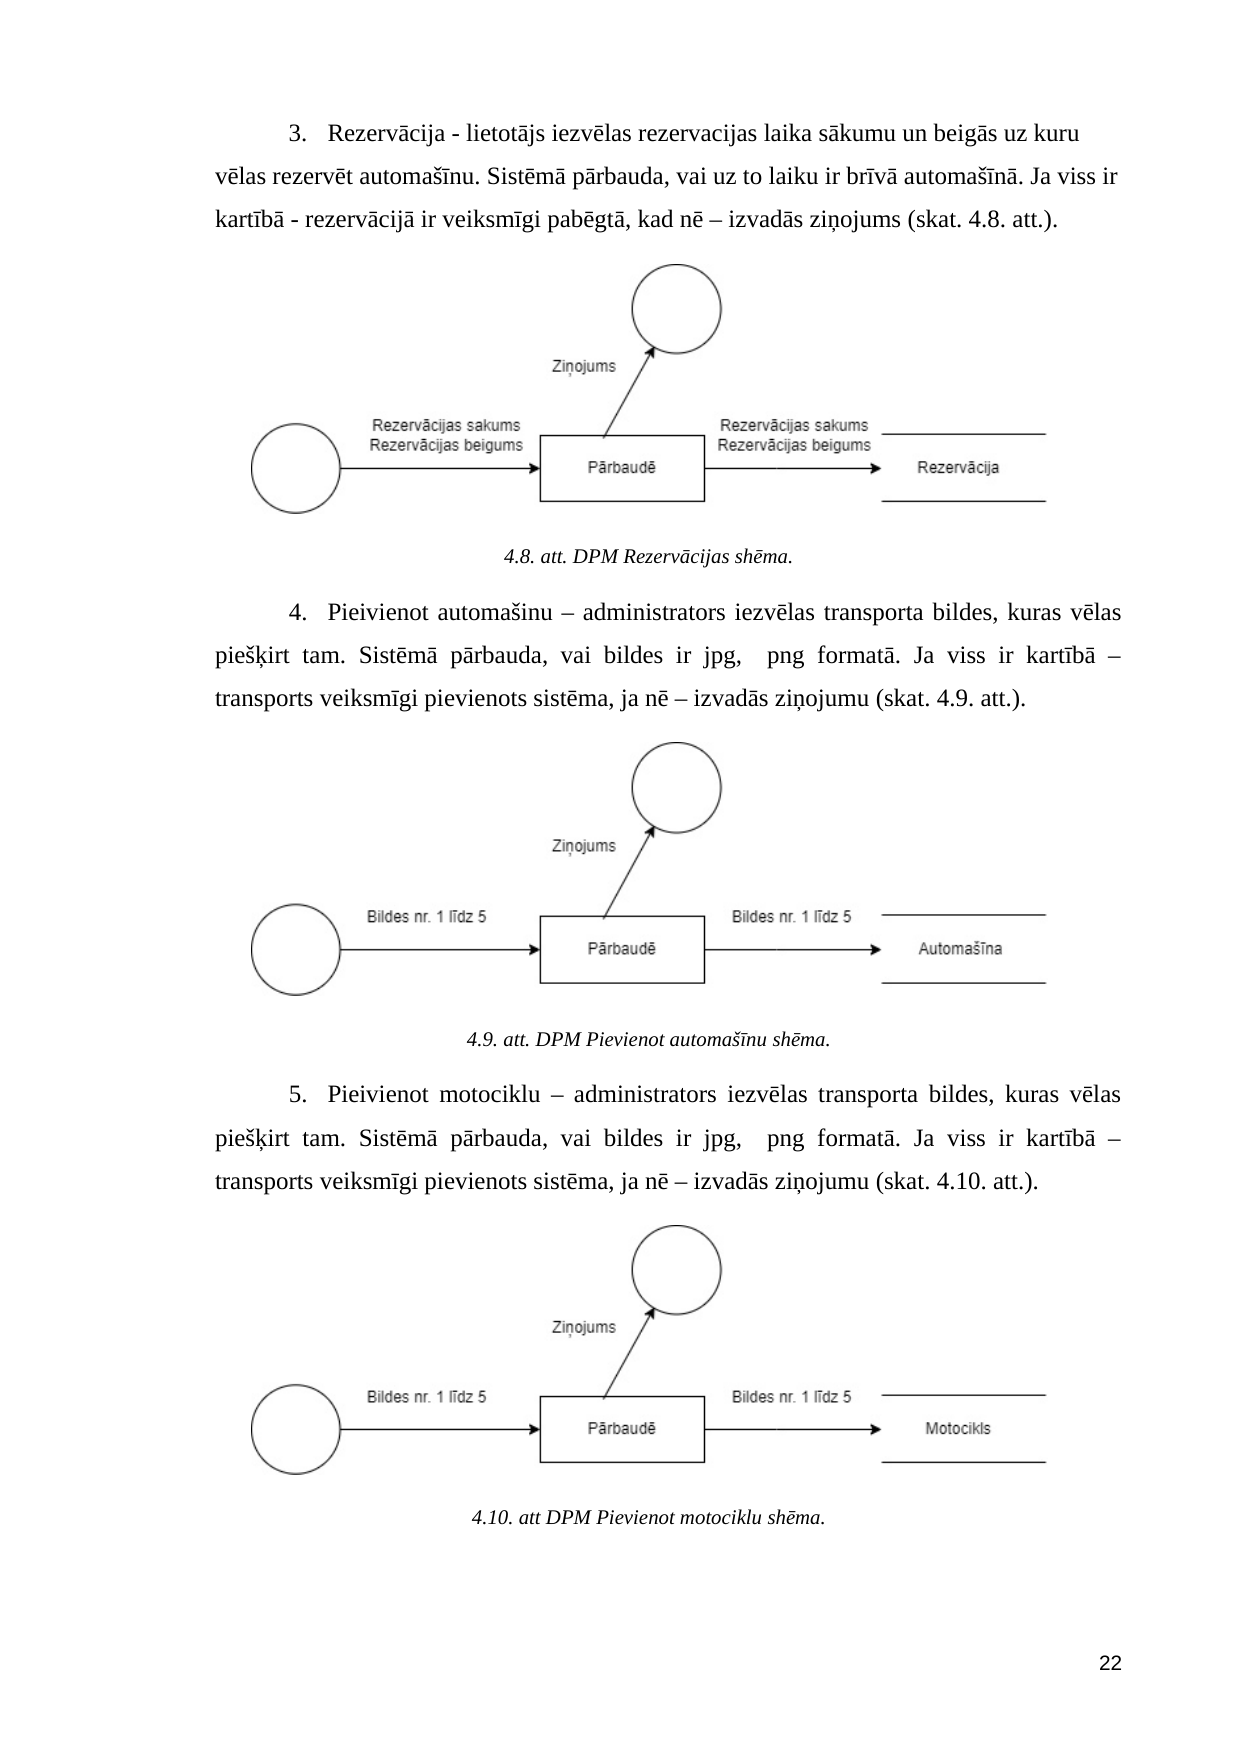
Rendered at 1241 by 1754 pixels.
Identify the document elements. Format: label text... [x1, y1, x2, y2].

picture [251, 1225, 1048, 1475]
text 4.9. att. DPM Pievienot automašīnu shēma. [177, 1027, 1122, 1051]
list Rezervācija - lietotājs iezvēlas rezervacijas laika sākumu un beigās uz kuru vēlas rezervēt automašīnu. Sistēmā pārbauda, vai uz to laiku ir brīvā automašīnā. Ja viss ir kartībā - rezervācijā ir veiksmīgi pabēgtā, kad nē – izvadās ziņojums (skat. 4.8. att.). [215, 118, 1122, 233]
text 4.8. att. DPM Rezervācijas shēma. [177, 544, 1122, 568]
text 4.10. att DPM Pievienot motociklu shēma. [177, 1505, 1122, 1529]
list Pieivienot motociklu – administrators iezvēlas transporta bildes, kuras vēlas piešķirt tam. Sistēmā pārbauda, vai bildes ir jpg, png formatā. Ja viss ir kartībā – transports veiksmīgi pievienots sistēma, ja nē – izvadās ziņojumu (skat. 4.10. att.). [215, 1079, 1122, 1194]
list Pieivienot automašinu – administrators iezvēlas transporta bildes, kuras vēlas piešķirt tam. Sistēmā pārbauda, vai bildes ir jpg, png formatā. Ja viss ir kartībā – transports veiksmīgi pievienots sistēma, ja nē – izvadās ziņojumu (skat. 4.9. att.). [215, 597, 1122, 712]
picture [251, 264, 1048, 514]
picture [251, 742, 1048, 996]
